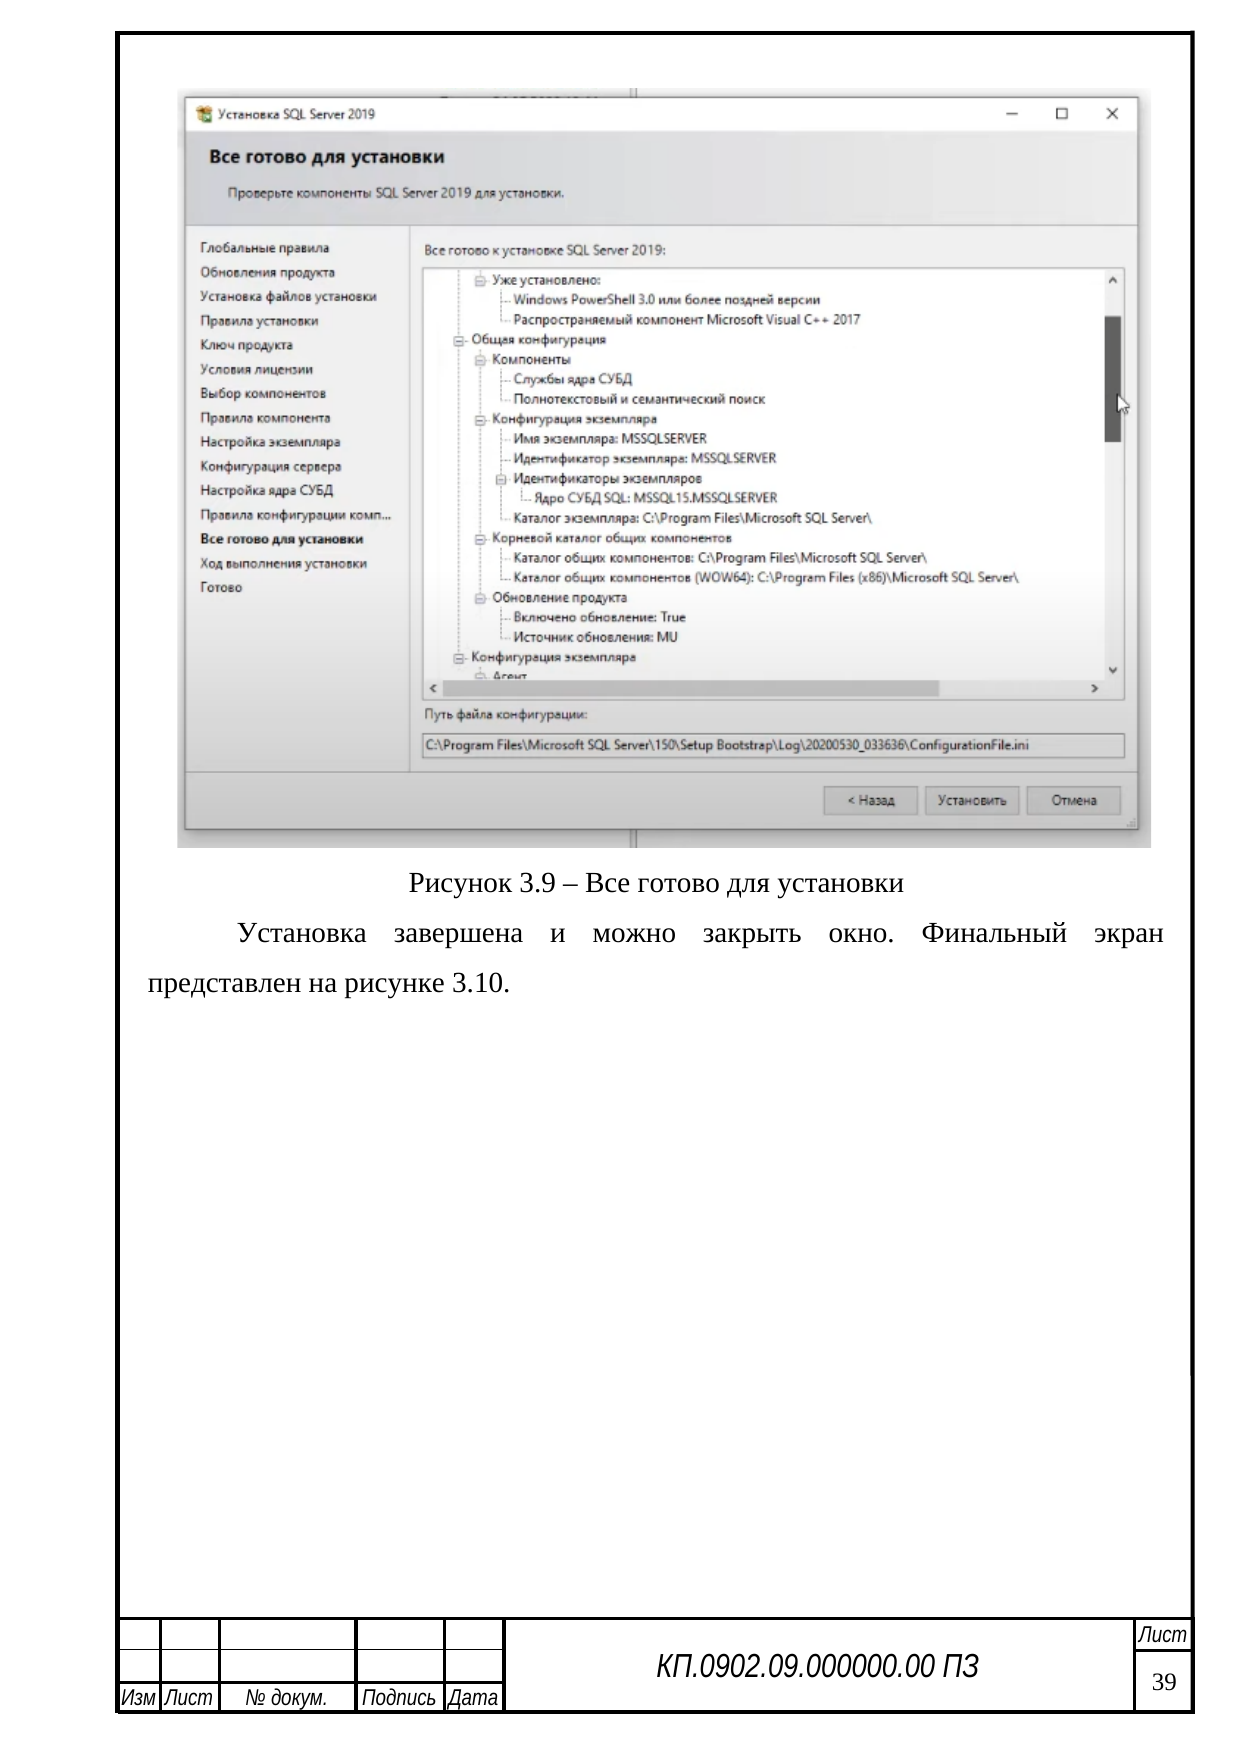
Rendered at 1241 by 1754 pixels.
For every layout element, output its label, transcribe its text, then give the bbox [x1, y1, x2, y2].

picture [177, 88, 1152, 848]
text Рисунок 3.9 – Все готово для установки [118, 865, 1194, 898]
text Установка завершена и можно закрыть окно. Финальный экран представлен на рисунке 3.10. [148, 915, 1164, 999]
